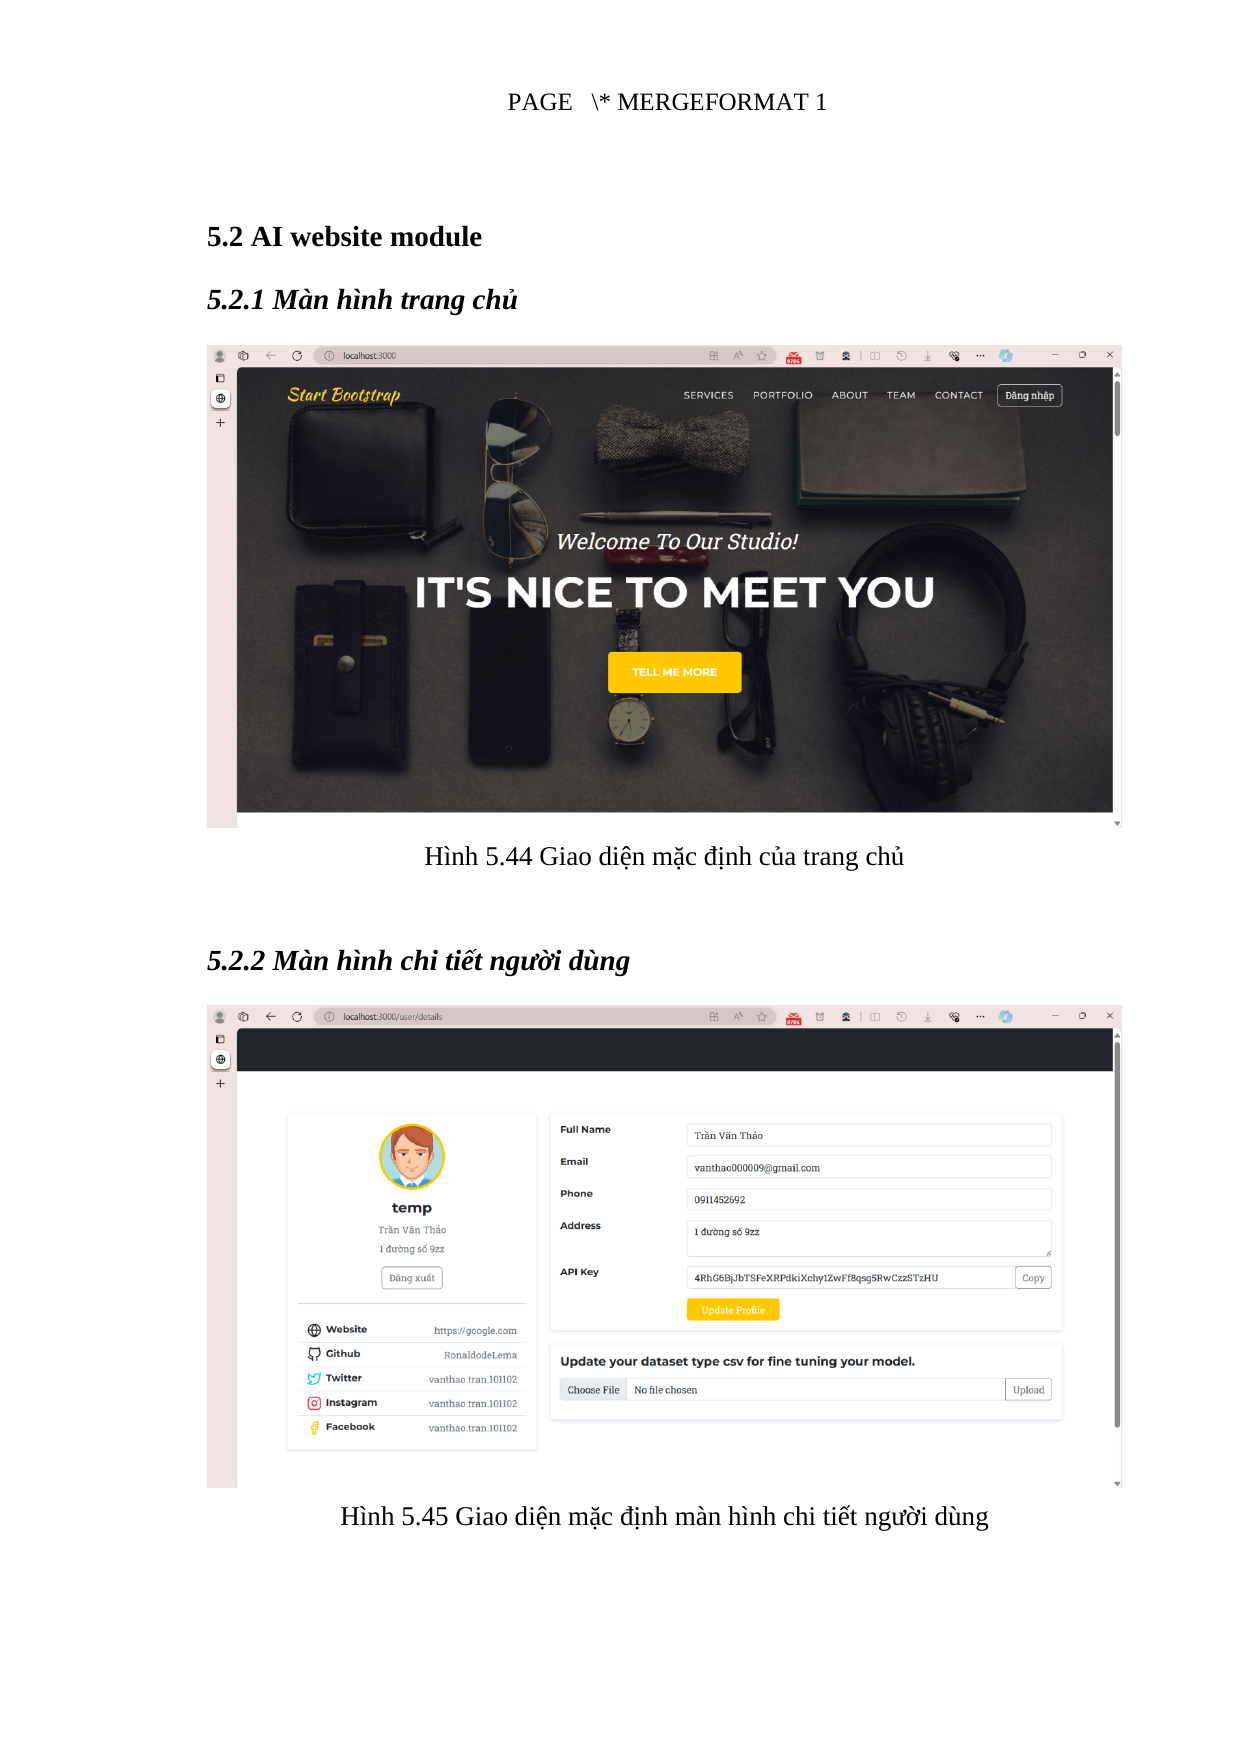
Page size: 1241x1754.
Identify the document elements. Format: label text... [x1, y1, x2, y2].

picture [206, 345, 1123, 828]
subtitle Màn hình chi tiết người dùng [207, 943, 1122, 976]
picture [206, 1005, 1123, 1488]
subtitle Màn hình trang chủ [207, 282, 1122, 316]
subtitle AI website module [207, 219, 1122, 253]
